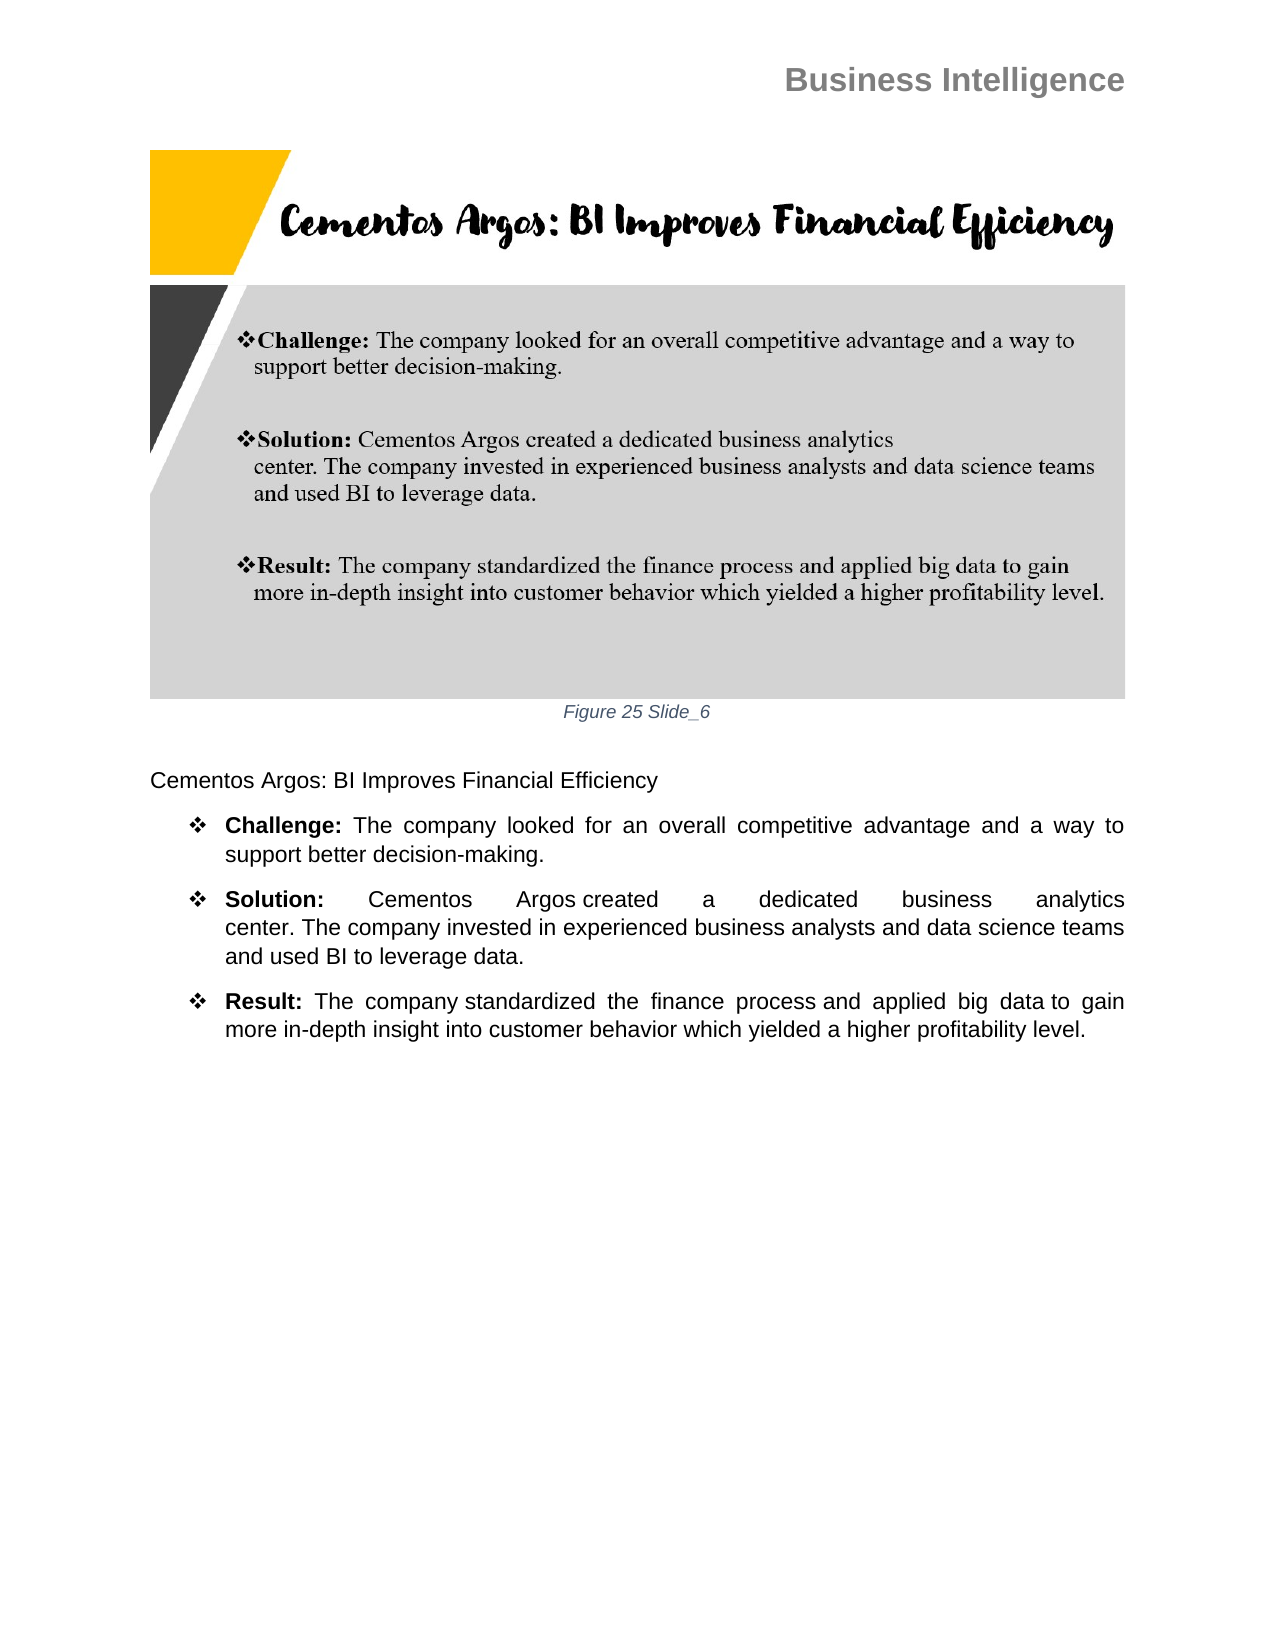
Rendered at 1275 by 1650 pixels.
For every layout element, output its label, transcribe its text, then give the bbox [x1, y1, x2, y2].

list Solution: Cementos Argos created a dedicated business analytics center. The company invested in experienced business analysts and data science teams and used BI to leverage data. [187, 886, 1125, 969]
picture [150, 150, 1125, 699]
text Figure 25 Slide_6 [150, 701, 1125, 722]
list Challenge: The company looked for an overall competitive advantage and a way to support better decision-making. [187, 812, 1125, 867]
list Result: The company standardized the finance process and applied big data to gain more in-depth insight into customer behavior which yielded a higher profitability level. [187, 988, 1125, 1043]
text Cementos Argos: BI Improves Financial Efficiency [150, 767, 1125, 793]
